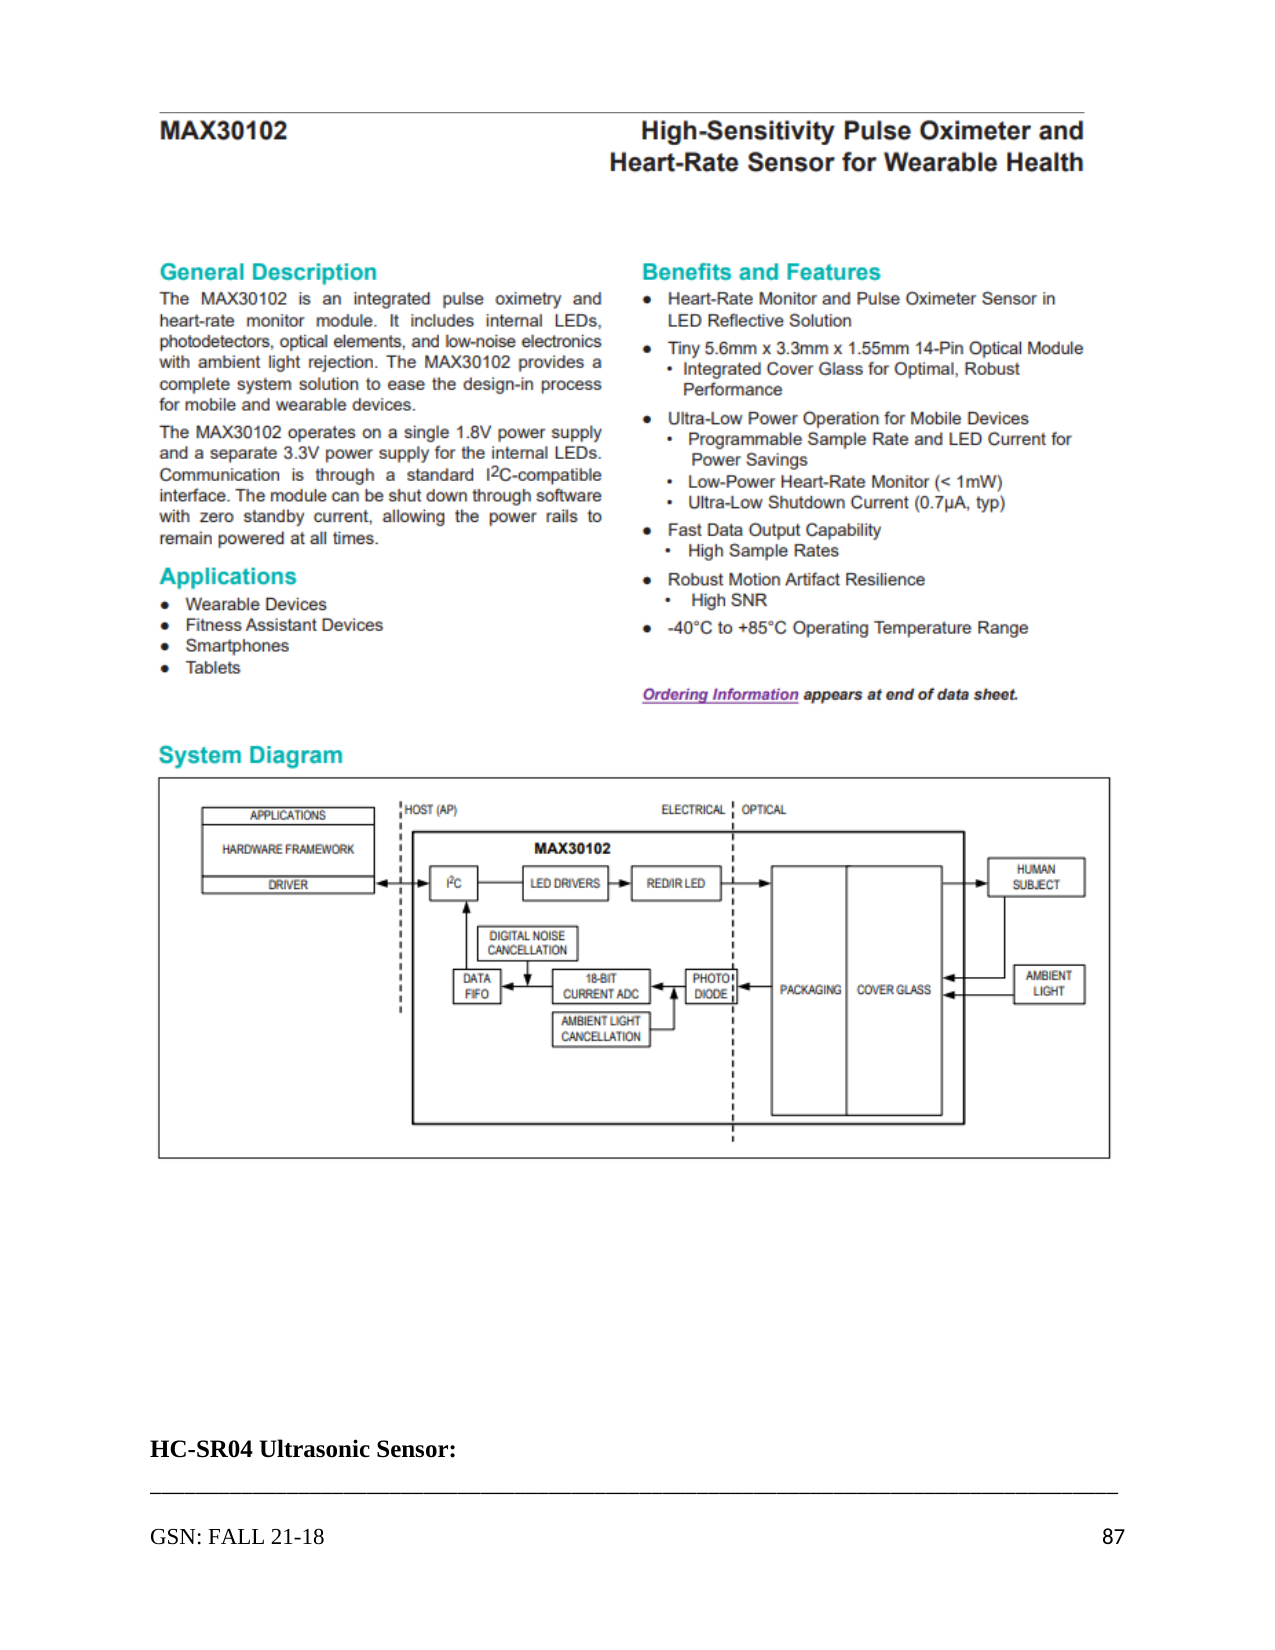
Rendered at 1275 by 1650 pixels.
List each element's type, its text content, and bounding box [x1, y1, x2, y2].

picture [150, 112, 1125, 1176]
text HC-SR04 Ultrasonic Sensor: [150, 1434, 1125, 1463]
